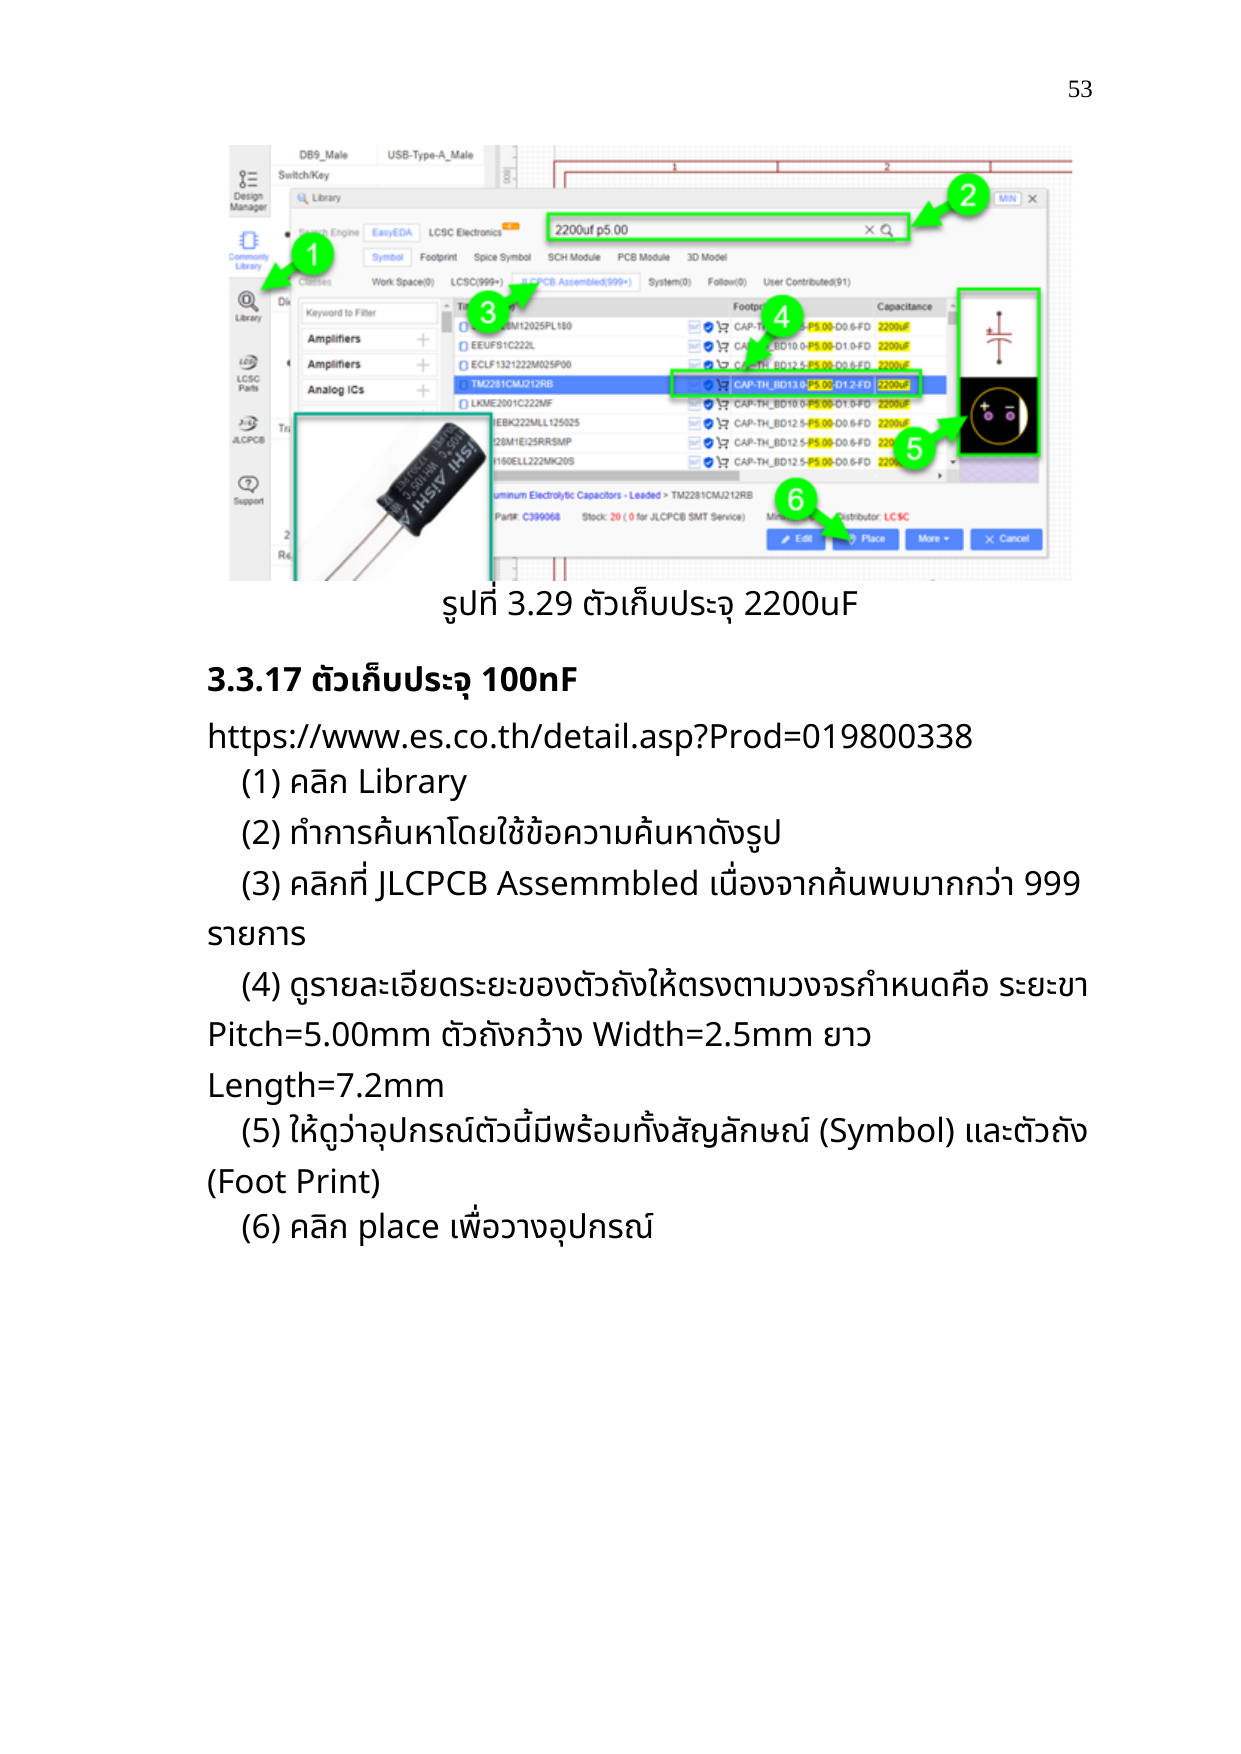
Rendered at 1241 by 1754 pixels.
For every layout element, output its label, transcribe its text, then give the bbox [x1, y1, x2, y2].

text (1) คลิก Library [207, 758, 1092, 809]
picture [225, 145, 1074, 581]
text (3) คลิกที่ JLCPCB Assemmbled เนื่องจากค้นพบมากกว่า 999 รายการ [207, 859, 1092, 960]
text (4) ดูรายละเอียดระยะของตัวถังให้ตรงตามวงจรกำหนดคือ ระยะขา Pitch=5.00mm ตัวถังกว้าง Width=2.5mm ยาว Length=7.2mm [207, 960, 1092, 1107]
text (6) คลิก place เพื่อวางอุปกรณ์ [207, 1203, 1092, 1254]
text (5) ให้ดูว่าอุปกรณ์ตัวนี้มีพร้อมทั้งสัญลักษณ์ (Symbol) และตัวถัง (Foot Print) [207, 1107, 1092, 1203]
text https://www.es.co.th/detail.asp?Prod=019800338 [207, 713, 1092, 758]
text รูปที่ 3.29 ตัวเก็บประจุ 2200uF [207, 580, 1092, 631]
subtitle 3.3.17 ตัวเก็บประจุ 100nF [207, 656, 1092, 706]
text (2) ทำการค้นหาโดยใช้ข้อความค้นหาดังรูป [207, 809, 1092, 859]
